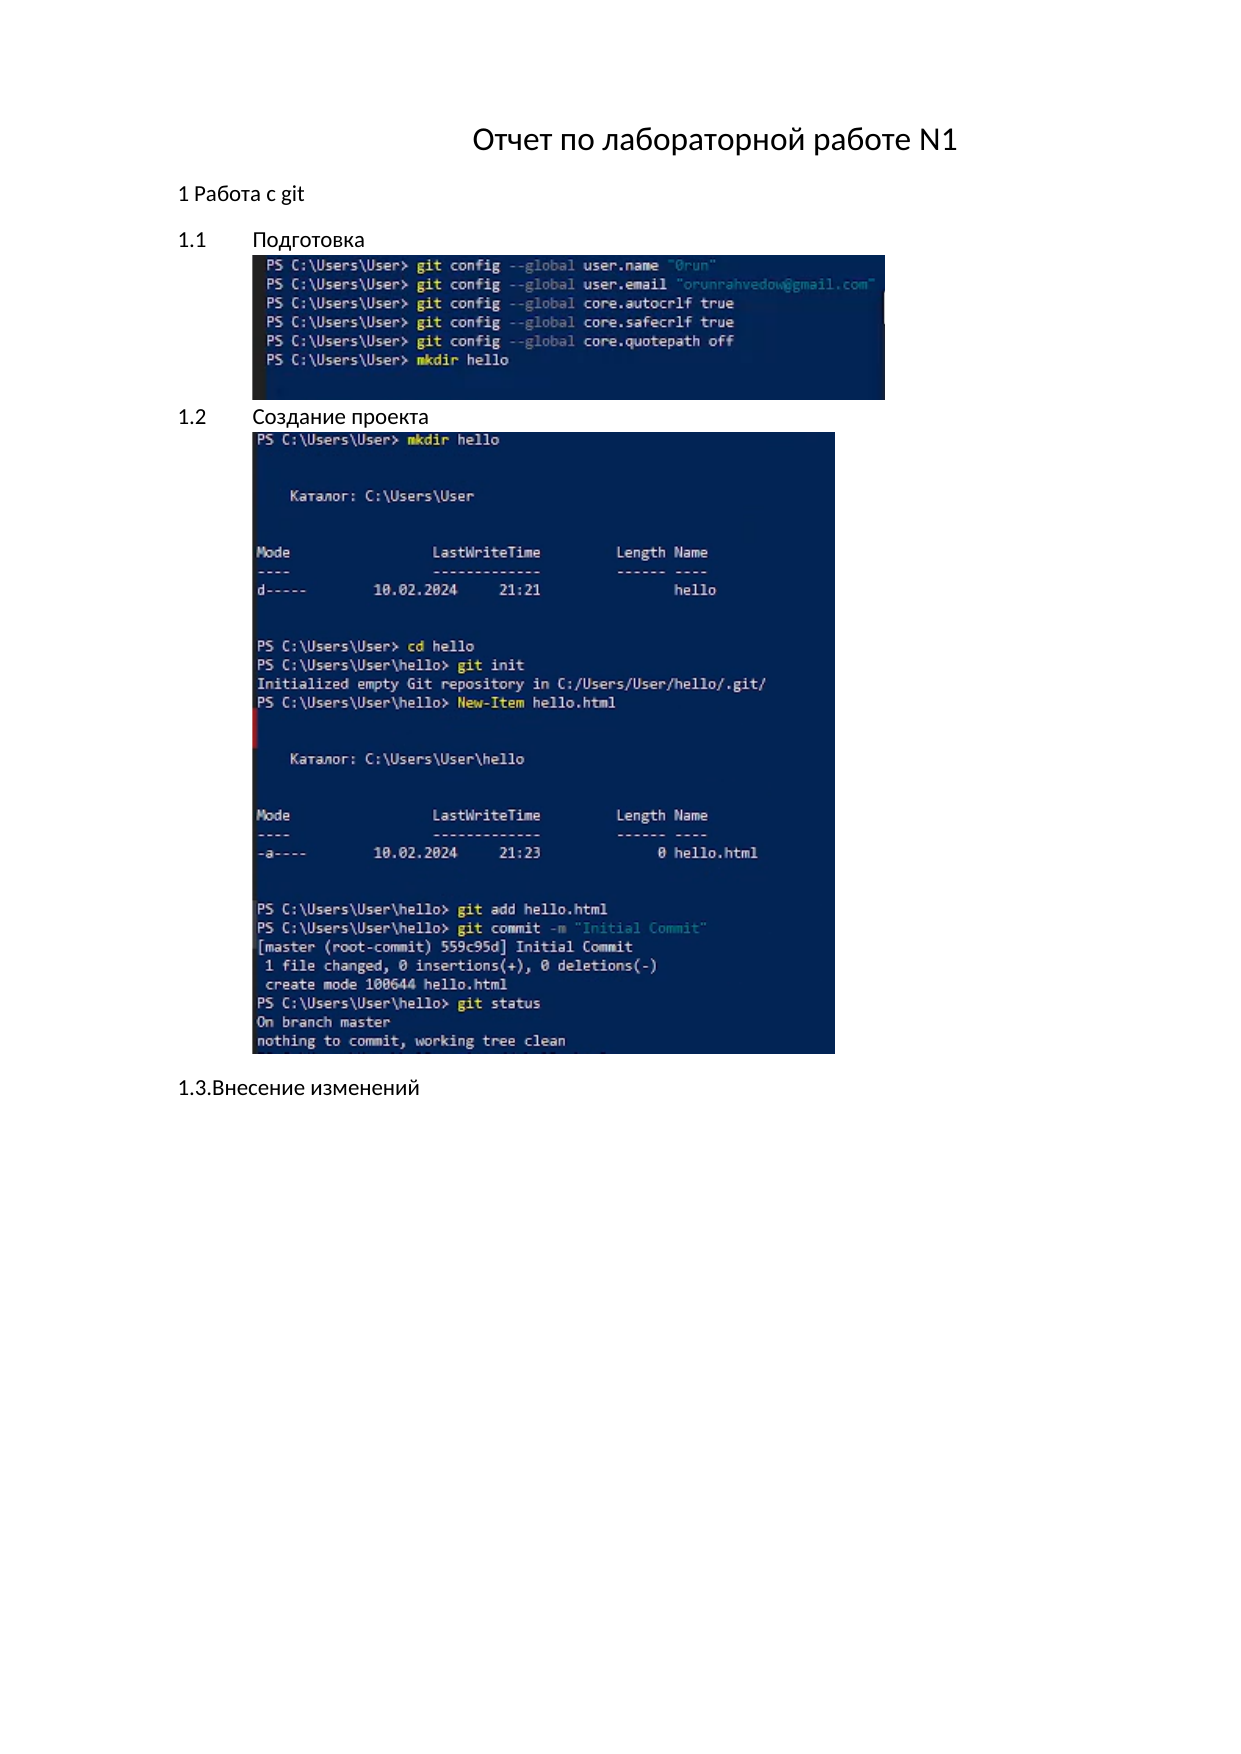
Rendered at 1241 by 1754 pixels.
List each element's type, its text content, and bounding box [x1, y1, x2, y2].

text 1 Работа с git [177, 179, 1152, 207]
text Отчет по лабораторной работе N1 [177, 118, 1152, 159]
list Подготовка [177, 226, 1152, 254]
text 1.3.Внесение изменений [177, 1073, 1152, 1101]
picture [252, 255, 885, 400]
picture [252, 432, 835, 1054]
list Создание проекта [177, 402, 1152, 430]
